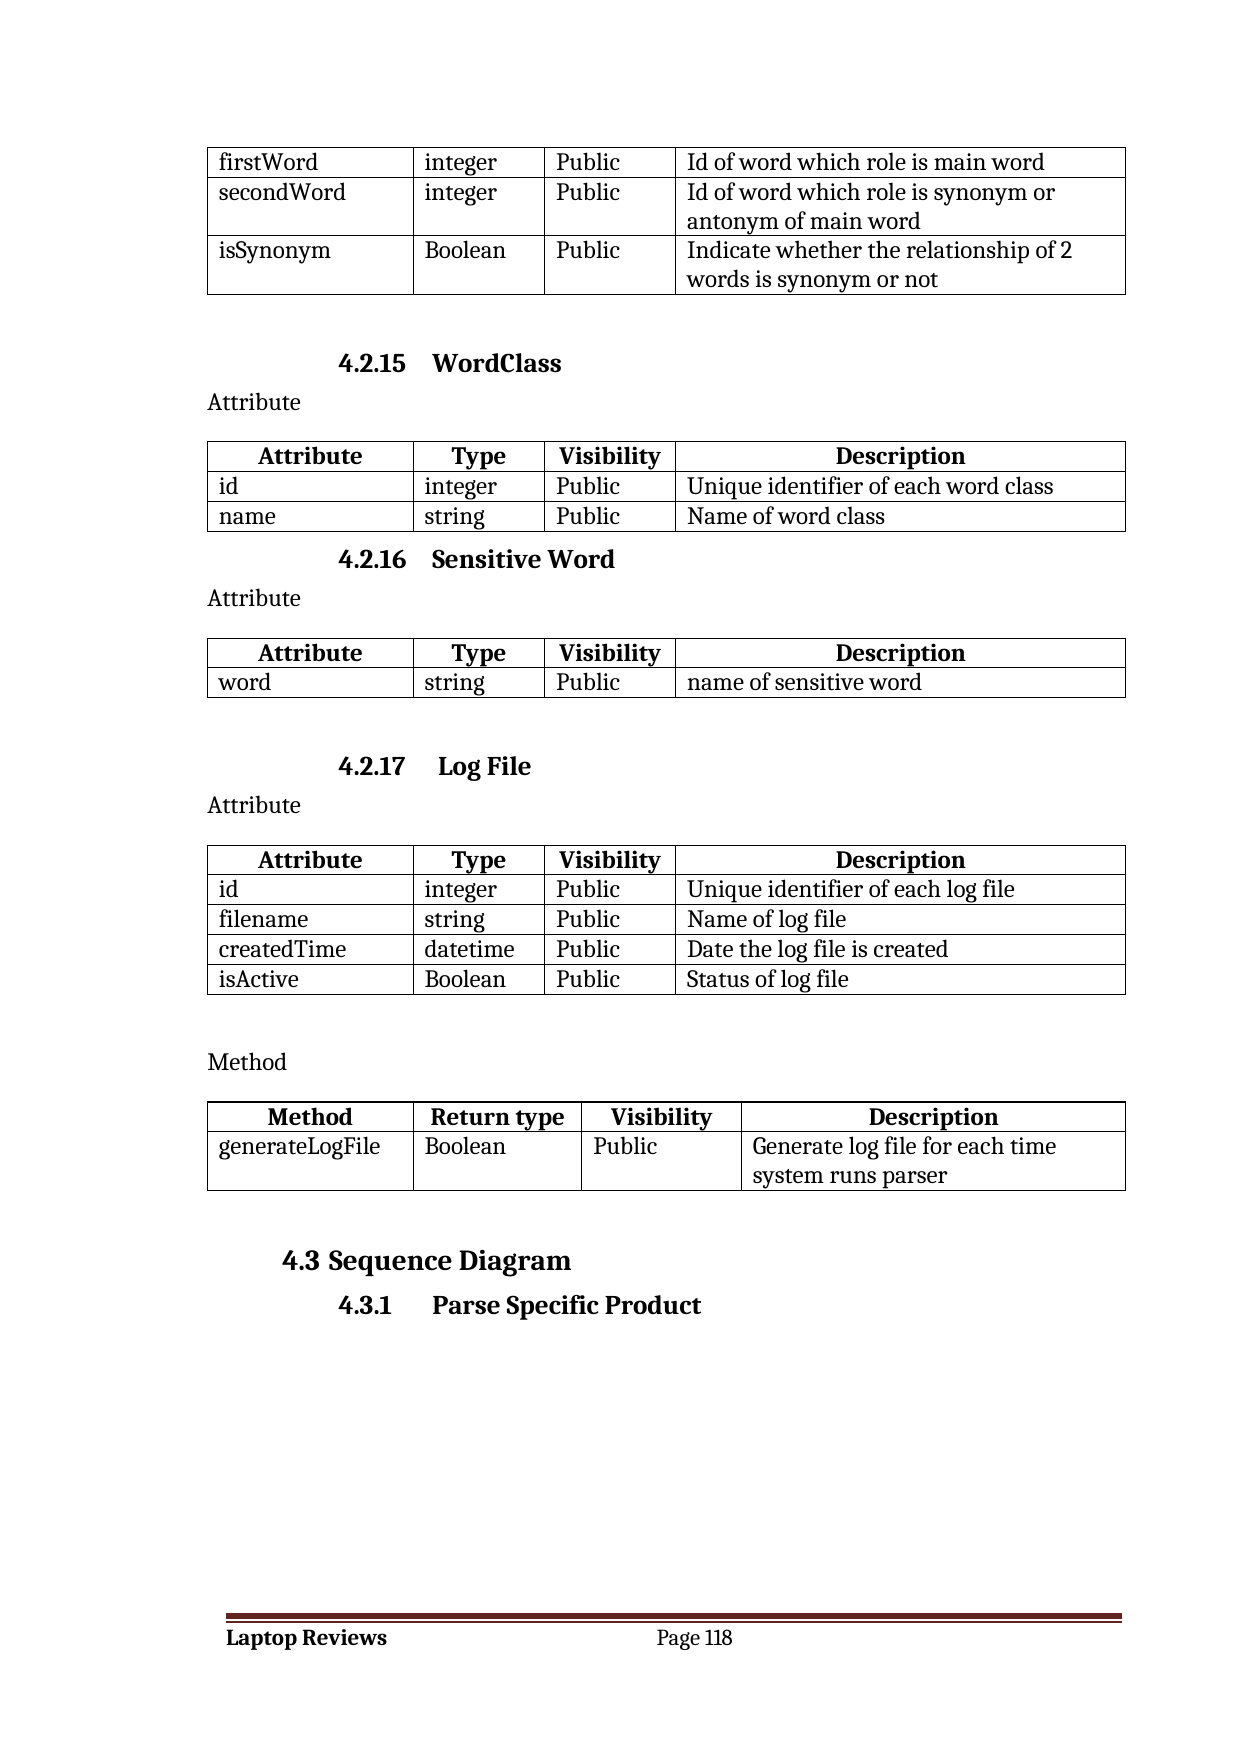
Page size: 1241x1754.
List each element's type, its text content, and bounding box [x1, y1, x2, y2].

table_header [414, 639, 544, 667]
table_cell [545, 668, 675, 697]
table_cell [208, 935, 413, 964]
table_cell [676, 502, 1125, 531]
subtitle Sequence Diagram [282, 1244, 1122, 1277]
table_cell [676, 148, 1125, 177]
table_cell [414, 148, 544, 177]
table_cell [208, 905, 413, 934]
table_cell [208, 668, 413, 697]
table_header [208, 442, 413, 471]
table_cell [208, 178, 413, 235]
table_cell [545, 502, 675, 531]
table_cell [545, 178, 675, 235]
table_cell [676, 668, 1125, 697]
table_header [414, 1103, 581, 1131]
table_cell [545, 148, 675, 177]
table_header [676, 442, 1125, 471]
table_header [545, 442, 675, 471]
text Attribute [207, 387, 1122, 416]
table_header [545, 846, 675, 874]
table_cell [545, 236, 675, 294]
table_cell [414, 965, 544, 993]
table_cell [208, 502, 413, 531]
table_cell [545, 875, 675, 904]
text Attribute [207, 584, 1122, 612]
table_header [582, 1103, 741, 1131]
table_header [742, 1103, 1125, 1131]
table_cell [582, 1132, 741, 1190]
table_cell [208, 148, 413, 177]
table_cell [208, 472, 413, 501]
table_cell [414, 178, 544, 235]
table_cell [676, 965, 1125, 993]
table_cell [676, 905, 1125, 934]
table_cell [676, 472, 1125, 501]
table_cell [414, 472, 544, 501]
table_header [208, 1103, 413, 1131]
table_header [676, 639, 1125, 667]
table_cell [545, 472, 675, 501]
text Attribute [207, 791, 1122, 819]
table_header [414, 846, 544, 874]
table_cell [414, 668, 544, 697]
subtitle WordClass [338, 348, 1122, 379]
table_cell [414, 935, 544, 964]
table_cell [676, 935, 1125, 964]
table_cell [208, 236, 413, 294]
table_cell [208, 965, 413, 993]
text Method [207, 1047, 1122, 1076]
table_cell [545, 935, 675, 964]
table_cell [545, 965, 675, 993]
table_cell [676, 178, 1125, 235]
subtitle Log File [338, 751, 1122, 782]
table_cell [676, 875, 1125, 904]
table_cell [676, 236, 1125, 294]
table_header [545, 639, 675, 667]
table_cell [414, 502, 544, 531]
subtitle Sensitive Word [338, 544, 1122, 575]
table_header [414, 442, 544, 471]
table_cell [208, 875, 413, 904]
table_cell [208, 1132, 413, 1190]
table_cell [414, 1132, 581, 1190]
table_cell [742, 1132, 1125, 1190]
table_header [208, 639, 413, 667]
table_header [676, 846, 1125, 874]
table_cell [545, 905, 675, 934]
subtitle Parse Specific Product [338, 1290, 1122, 1321]
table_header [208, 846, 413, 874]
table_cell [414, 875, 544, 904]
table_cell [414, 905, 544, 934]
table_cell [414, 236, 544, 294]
